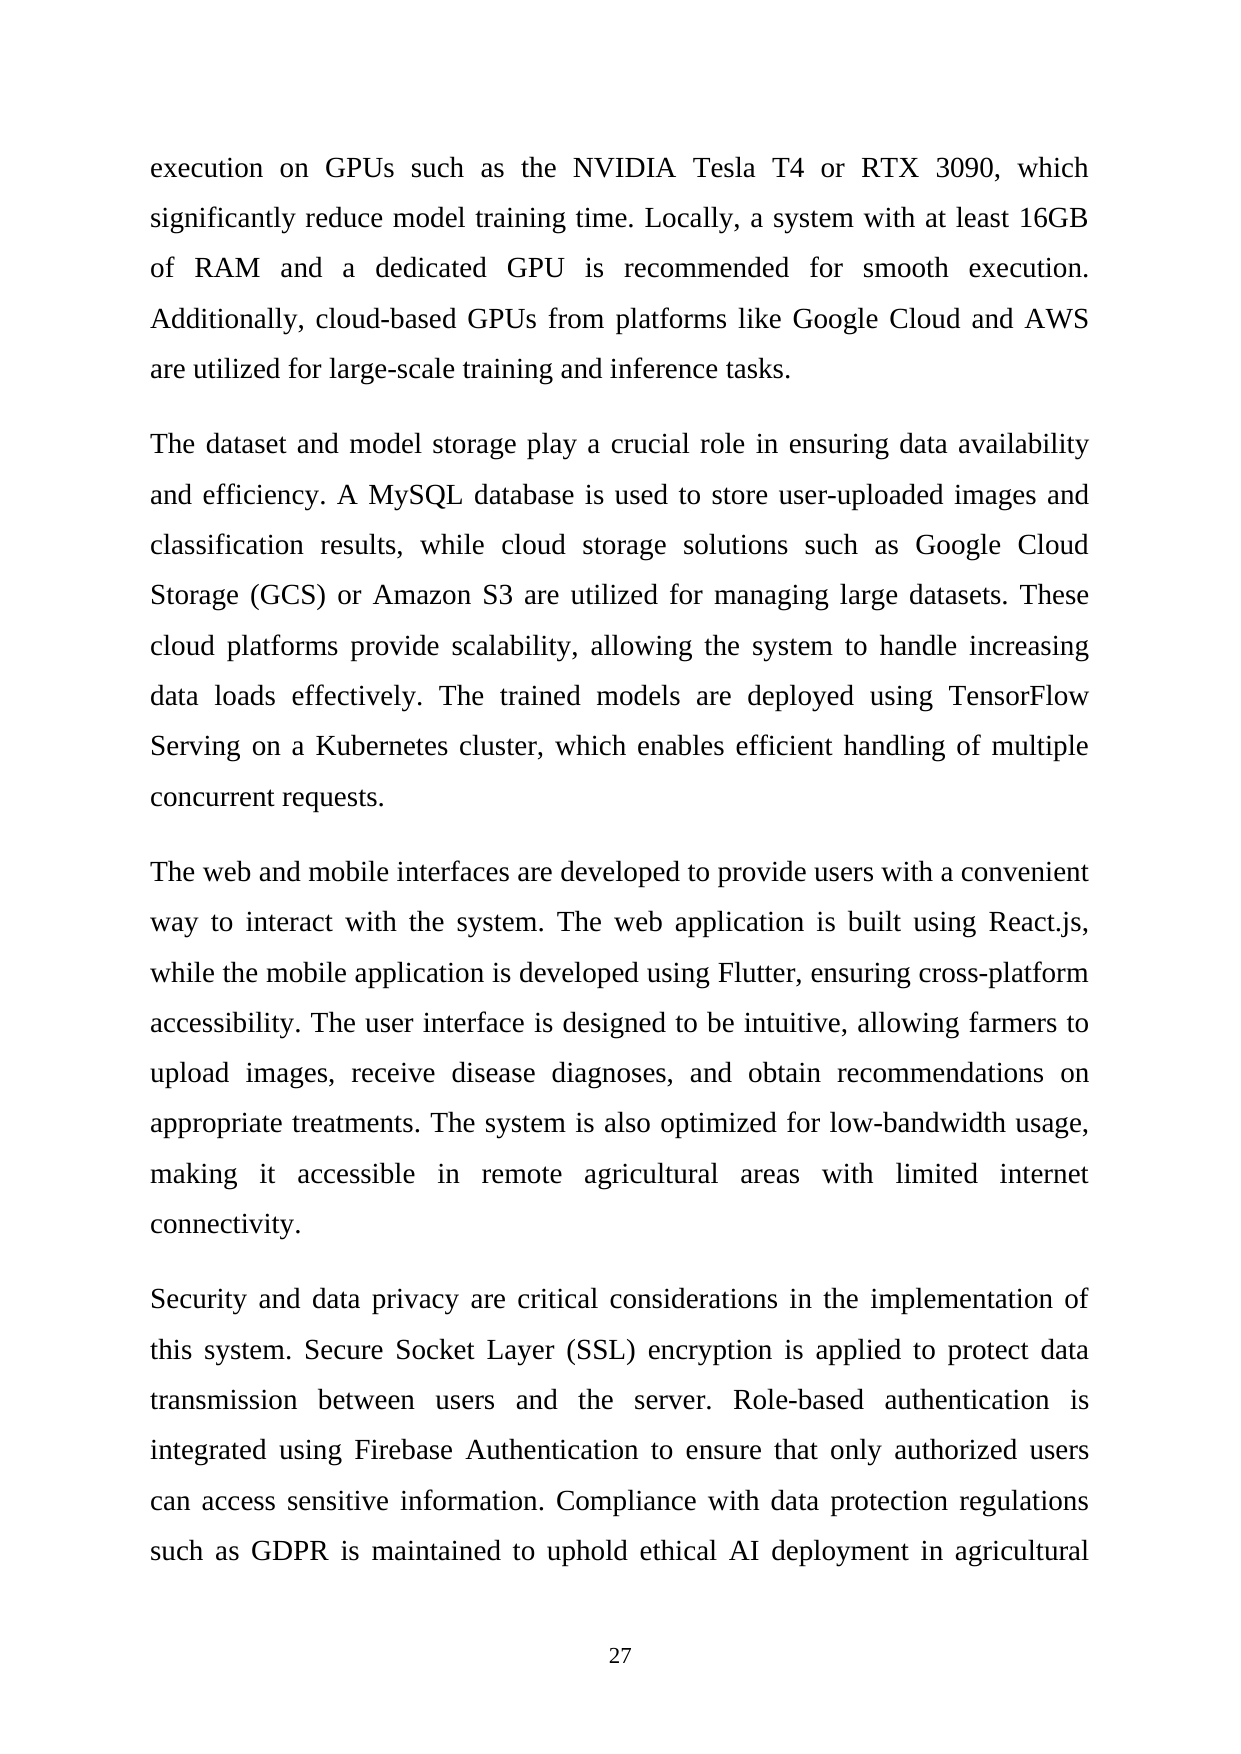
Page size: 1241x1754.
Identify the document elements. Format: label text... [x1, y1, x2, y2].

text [150, 150, 1090, 385]
text The dataset and model storage play a crucial role in ensuring data availability and efficiency. A MySQL database is used to store user-uploaded images and classification results, while cloud storage solutions such as Google Cloud Storage (GCS) or Amazon S3 are utilized for managing large datasets. These cloud platforms provide scalability, allowing the system to handle increasing data loads effectively. The trained models are deployed using TensorFlow Serving on a Kubernetes cluster, which enables efficient handling of multiple concurrent requests. [150, 427, 1090, 812]
text The web and mobile interfaces are developed to provide users with a convenient way to interact with the system. The web application is built using React.js, while the mobile application is developed using Flutter, ensuring cross-platform accessibility. The user interface is designed to be intuitive, allowing farmers to upload images, receive disease diagnoses, and obtain recommendations on appropriate treatments. The system is also optimized for low-bandwidth usage, making it accessible in remote agricultural areas with limited internet connectivity. [150, 854, 1090, 1240]
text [150, 1282, 1090, 1567]
